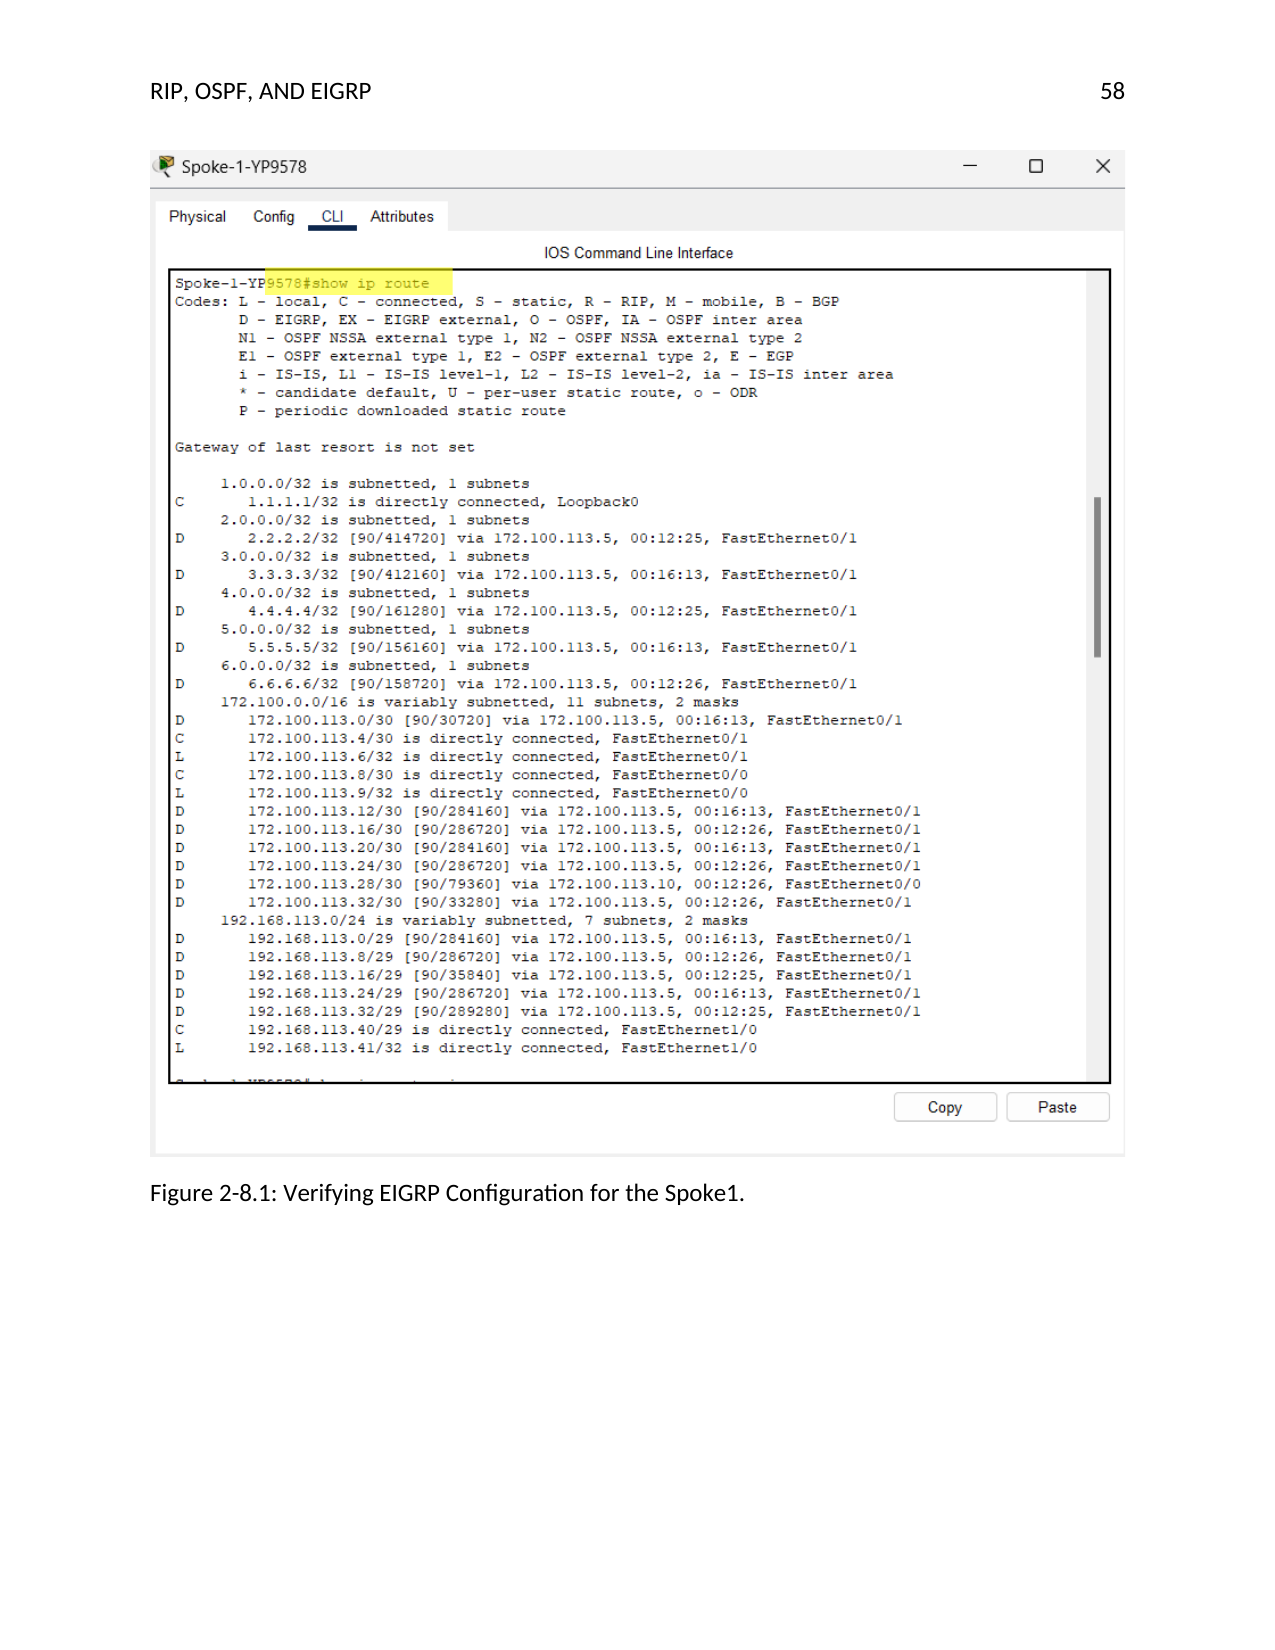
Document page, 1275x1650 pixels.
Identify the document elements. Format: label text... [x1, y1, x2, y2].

text Figure 2-8.1: Verifying EIGRP Configuration for the Spoke1. [150, 1178, 1125, 1208]
picture [150, 150, 1125, 1157]
